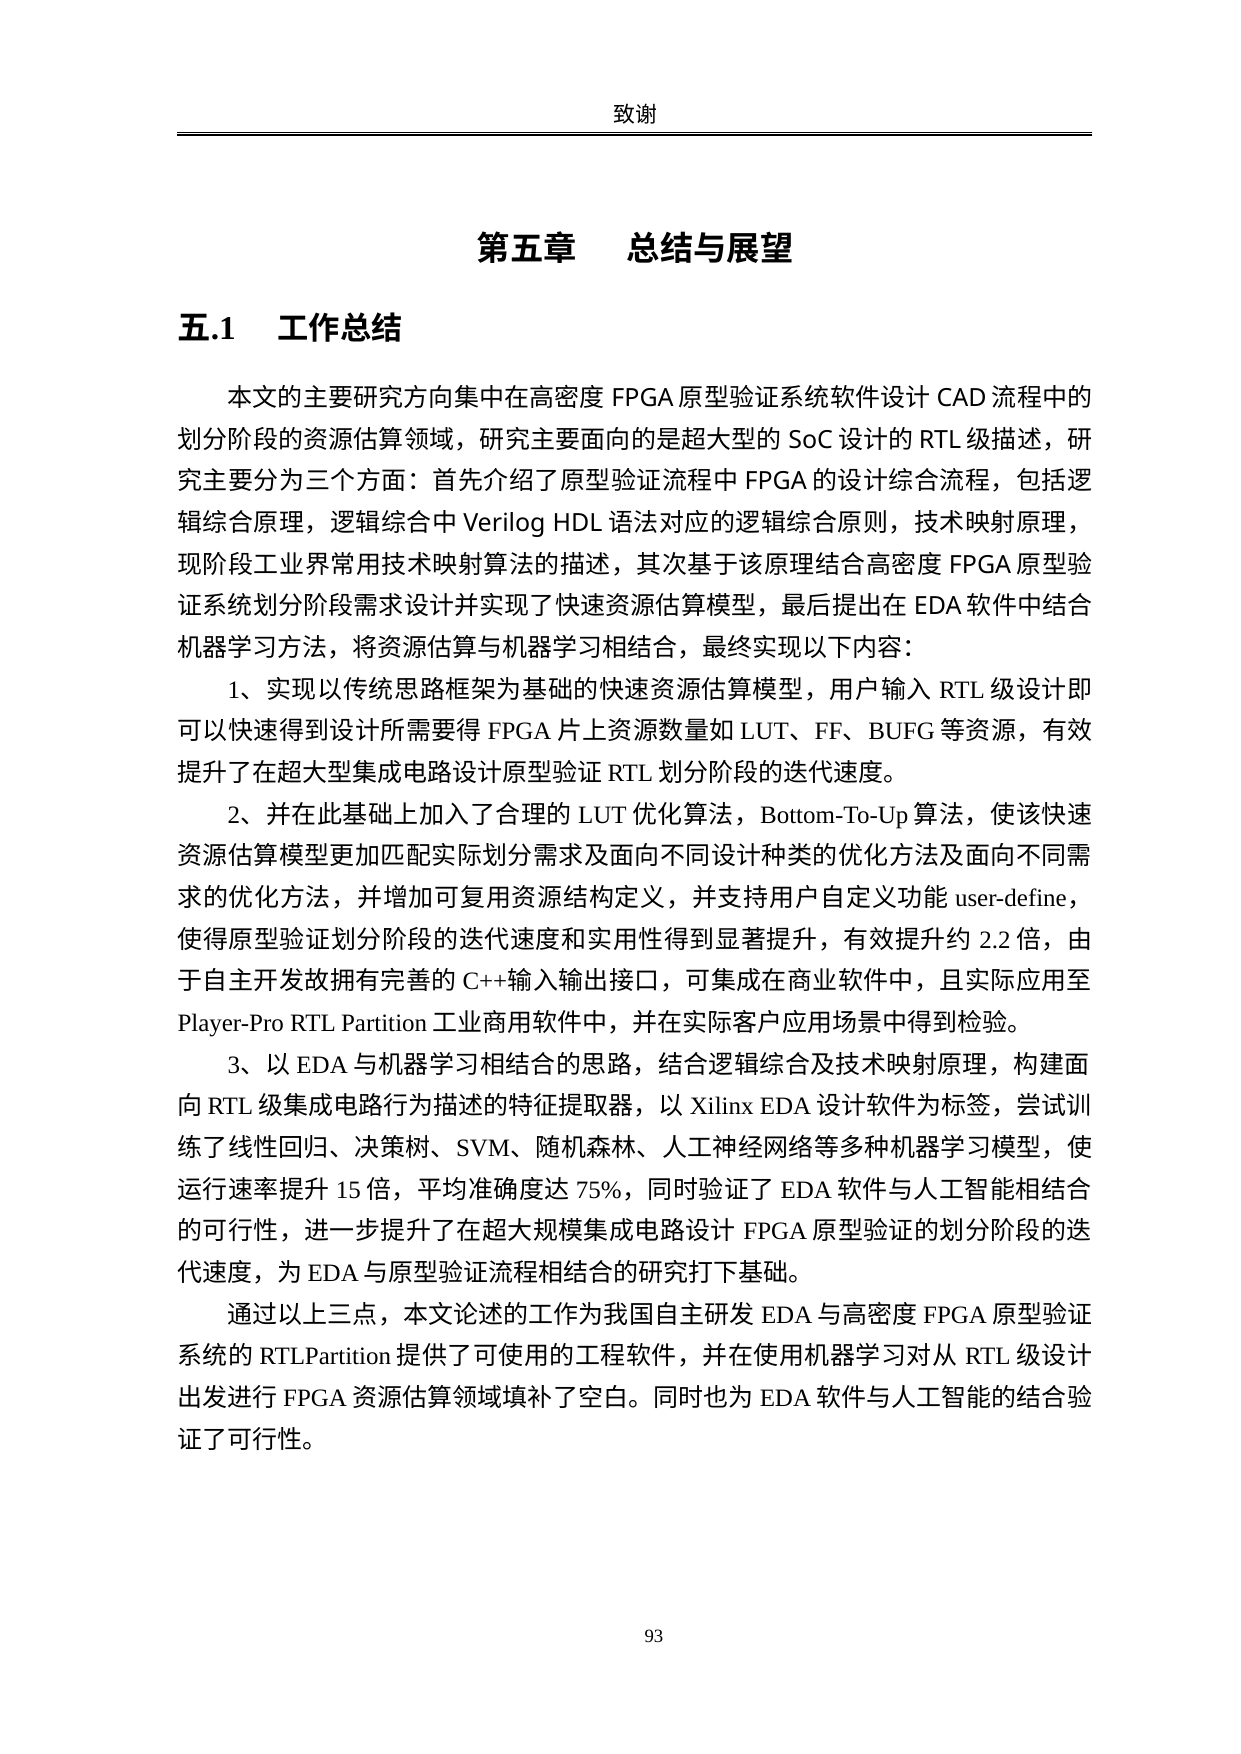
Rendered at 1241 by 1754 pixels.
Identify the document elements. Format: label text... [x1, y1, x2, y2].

subtitle 总结与展望 [177, 227, 1092, 269]
text 通过以上三点，本文论述的工作为我国自主研发EDA与高密度FPGA原型验证系统的RTLPartition提供了可使用的工程软件，并在使用机器学习对从RTL级设计出发进行FPGA资源估算领域填补了空白。同时也为EDA软件与人工智能的结合验证了可行性。 [177, 1290, 1092, 1456]
text 2、并在此基础上加入了合理的LUT优化算法，Bottom-To-Up算法，使该快速资源估算模型更加匹配实际划分需求及面向不同设计种类的优化方法及面向不同需求的优化方法，并增加可复用资源结构定义，并支持用户自定义功能user-define，使得原型验证划分阶段的迭代速度和实用性得到显著提升，有效提升约2.2倍，由于自主开发故拥有完善的C++输入输出接口，可集成在商业软件中，且实际应用至Player-Pro RTL Partition工业商用软件中，并在实际客户应用场景中得到检验。 [177, 790, 1092, 1040]
subtitle 工作总结 [177, 306, 1092, 348]
text 本文的主要研究方向集中在高密度FPGA原型验证系统软件设计CAD流程中的划分阶段的资源估算领域，研究主要面向的是超大型的SoC设计的RTL级描述，研究主要分为三个方面：首先介绍了原型验证流程中FPGA的设计综合流程，包括逻辑综合原理，逻辑综合中Verilog HDL语法对应的逻辑综合原则，技术映射原理，现阶段工业界常用技术映射算法的描述，其次基于该原理结合高密度FPGA原型验证系统划分阶段需求设计并实现了快速资源估算模型，最后提出在EDA软件中结合机器学习方法，将资源估算与机器学习相结合，最终实现以下内容： [177, 373, 1092, 665]
text 3、以EDA与机器学习相结合的思路，结合逻辑综合及技术映射原理，构建面向RTL级集成电路行为描述的特征提取器，以Xilinx EDA设计软件为标签，尝试训练了线性回归、决策树、SVM、随机森林、人工神经网络等多种机器学习模型，使运行速率提升15倍，平均准确度达75%，同时验证了EDA软件与人工智能相结合的可行性，进一步提升了在超大规模集成电路设计FPGA原型验证的划分阶段的迭代速度，为EDA与原型验证流程相结合的研究打下基础。 [177, 1040, 1092, 1290]
text 1、实现以传统思路框架为基础的快速资源估算模型，用户输入RTL级设计即可以快速得到设计所需要得FPGA片上资源数量如LUT、FF、BUFG等资源，有效提升了在超大型集成电路设计原型验证RTL划分阶段的迭代速度。 [177, 665, 1092, 790]
